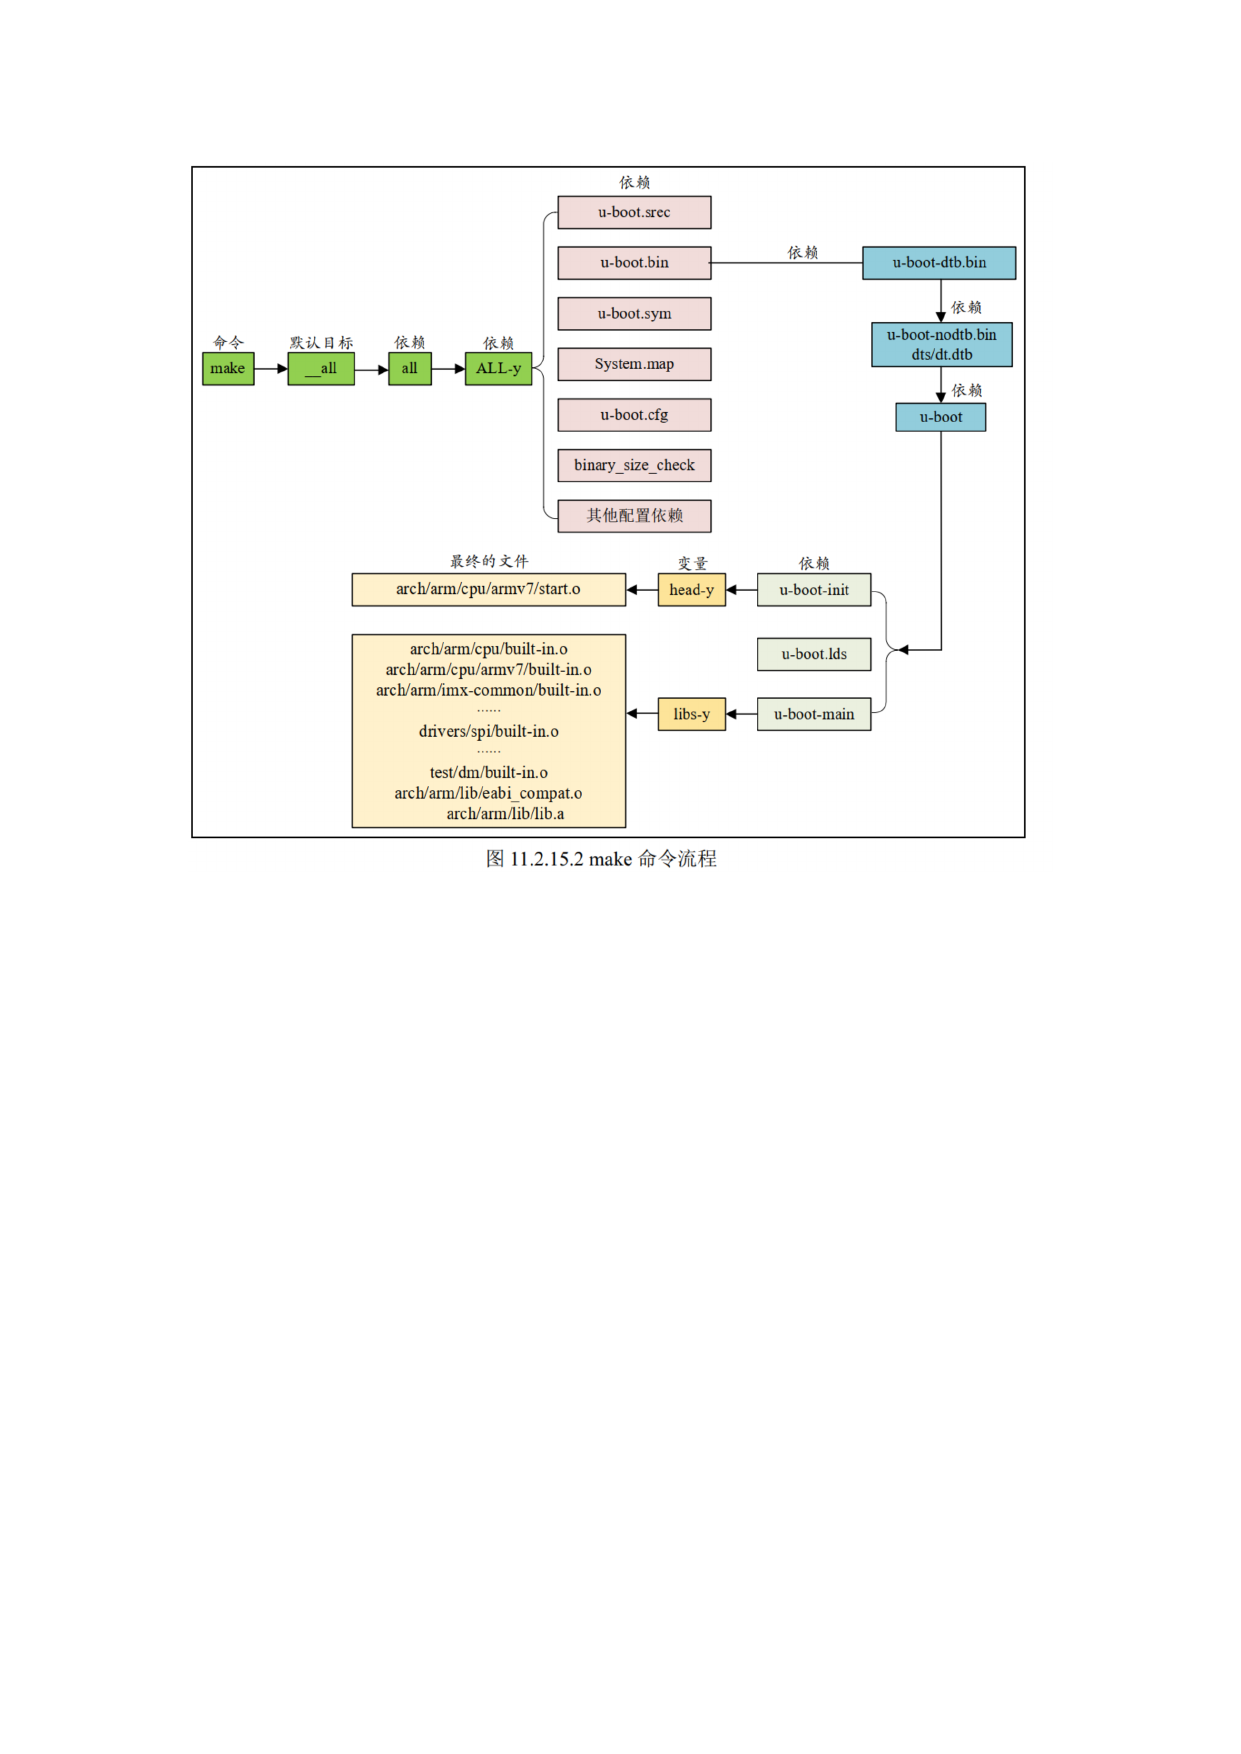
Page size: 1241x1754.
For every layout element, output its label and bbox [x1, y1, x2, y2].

picture [187, 162, 1053, 872]
